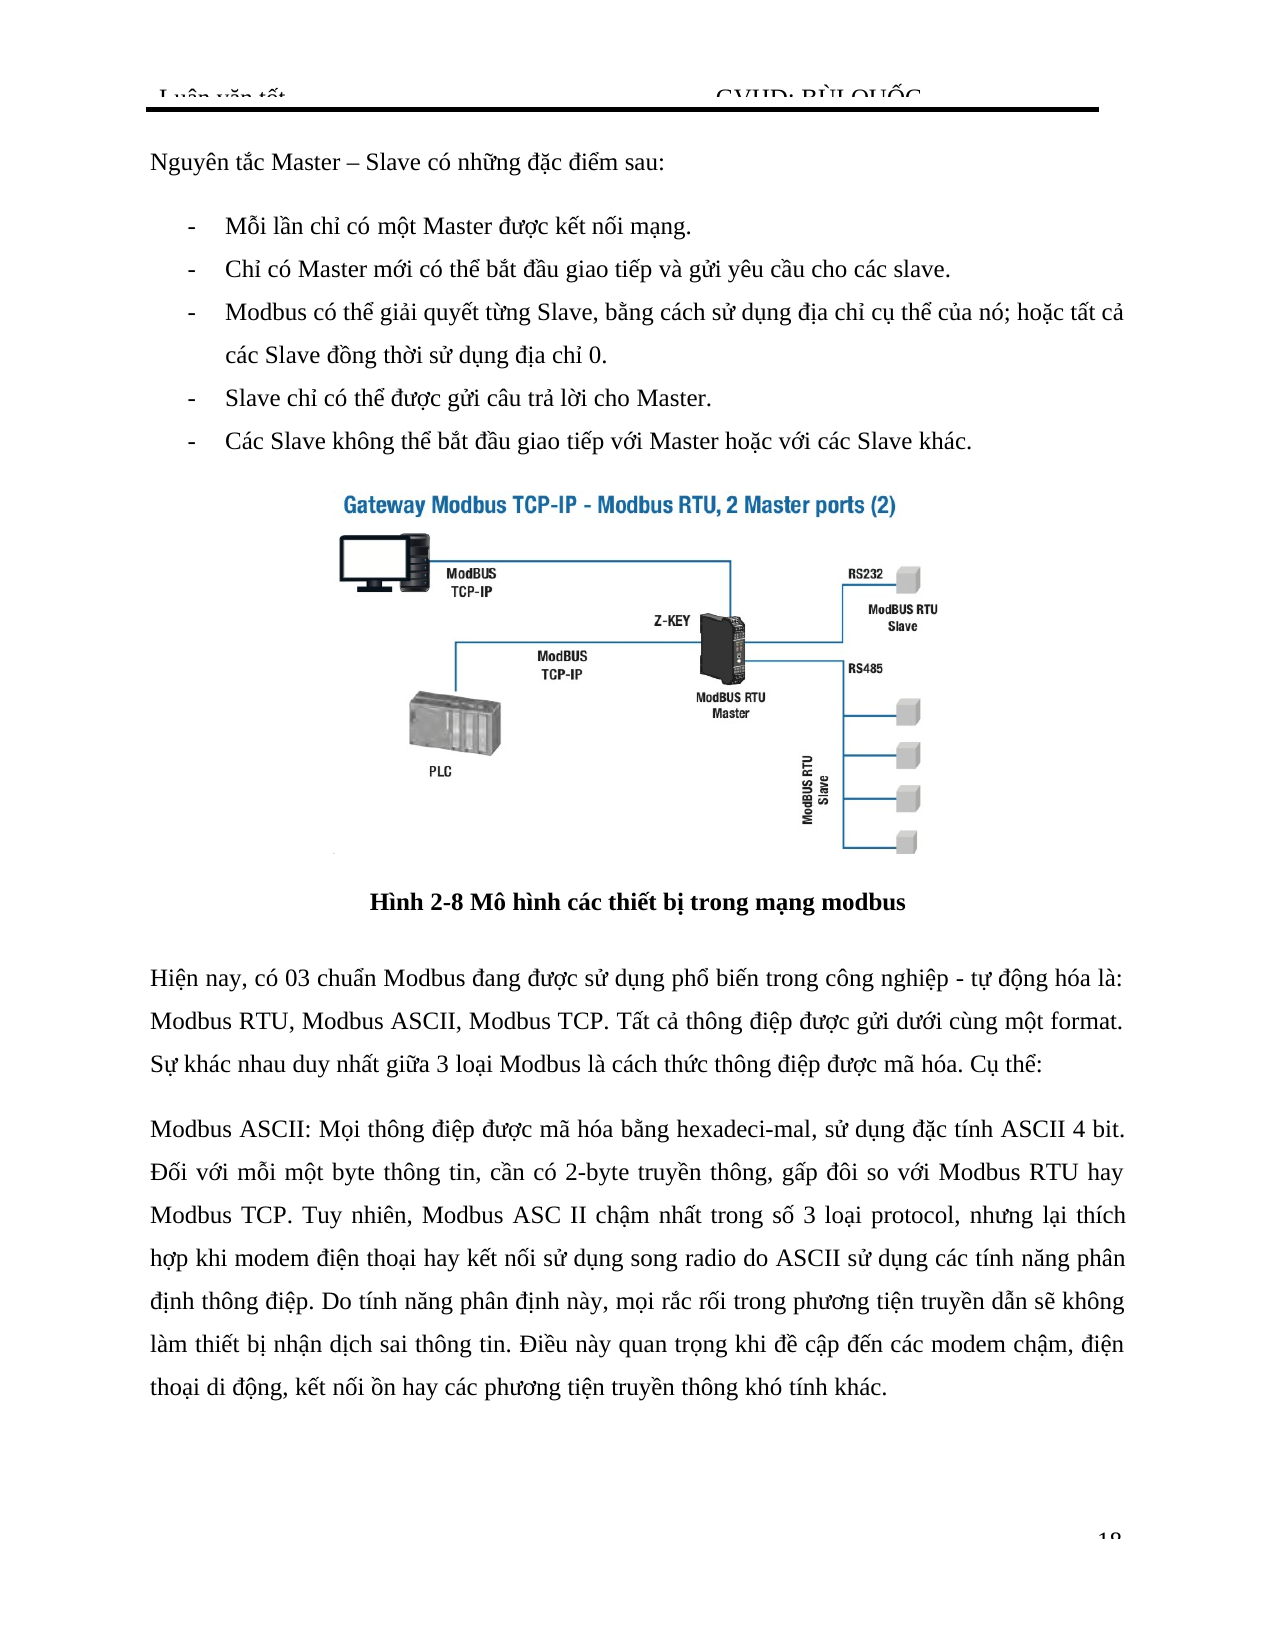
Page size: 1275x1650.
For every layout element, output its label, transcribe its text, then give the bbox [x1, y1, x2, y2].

list Chỉ có Master mới có thể bắt đầu giao tiếp và gửi yêu cầu cho các slave. [187, 254, 1173, 283]
list Mỗi lần chỉ có một Master được kết nối mạng. [187, 211, 1173, 240]
text Modbus ASCII: Mọi thông điệp được mã hóa bằng hexadeci-mal, sử dụng đặc tính ASCII 4 bit. Đối với mỗi một byte thông tin, cần có 2-byte truyền thông, gấp đôi so với Modbus RTU hay Modbus TCP. Tuy nhiên, Modbus ASC II chậm nhất trong số 3 loại protocol, nhưng lại thích hợp khi modem điện thoại hay kết nối sử dụng song radio do ASCII sử dụng các tính năng phân định thông điệp. Do tính năng phân định này, mọi rắc rối trong phương tiện truyền dẫn sẽ không làm thiết bị nhận dịch sai thông tin. Điều này quan trọng khi đề cập đến các modem chậm, điện thoại di động, kết nối ồn hay các phương tiện truyền thông khó tính khác. [150, 1114, 1126, 1401]
text Hiện nay, có 03 chuẩn Modbus đang được sử dụng phổ biến trong công nghiệp - tự động hóa là: Modbus RTU, Modbus ASCII, Modbus TCP. Tất cả thông điệp được gửi dưới cùng một format. Sự khác nhau duy nhất giữa 3 loại Modbus là cách thức thông điệp được mã hóa. Cụ thể: [150, 963, 1125, 1078]
list Modbus có thể giải quyết từng Slave, bằng cách sử dụng địa chỉ cụ thể của nó; hoặc tất cả các Slave đồng thời sử dụng địa chỉ 0. [187, 297, 1126, 369]
picture [333, 491, 940, 854]
list Các Slave không thể bắt đầu giao tiếp với Master hoặc với các Slave khác. [187, 426, 1173, 455]
text Nguyên tắc Master – Slave có những đặc điểm sau: [150, 147, 1173, 175]
list Slave chỉ có thể được gửi câu trả lời cho Master. [187, 384, 1173, 412]
text Hình 2-8 Mô hình các thiết bị trong mạng modbus [178, 887, 1097, 916]
